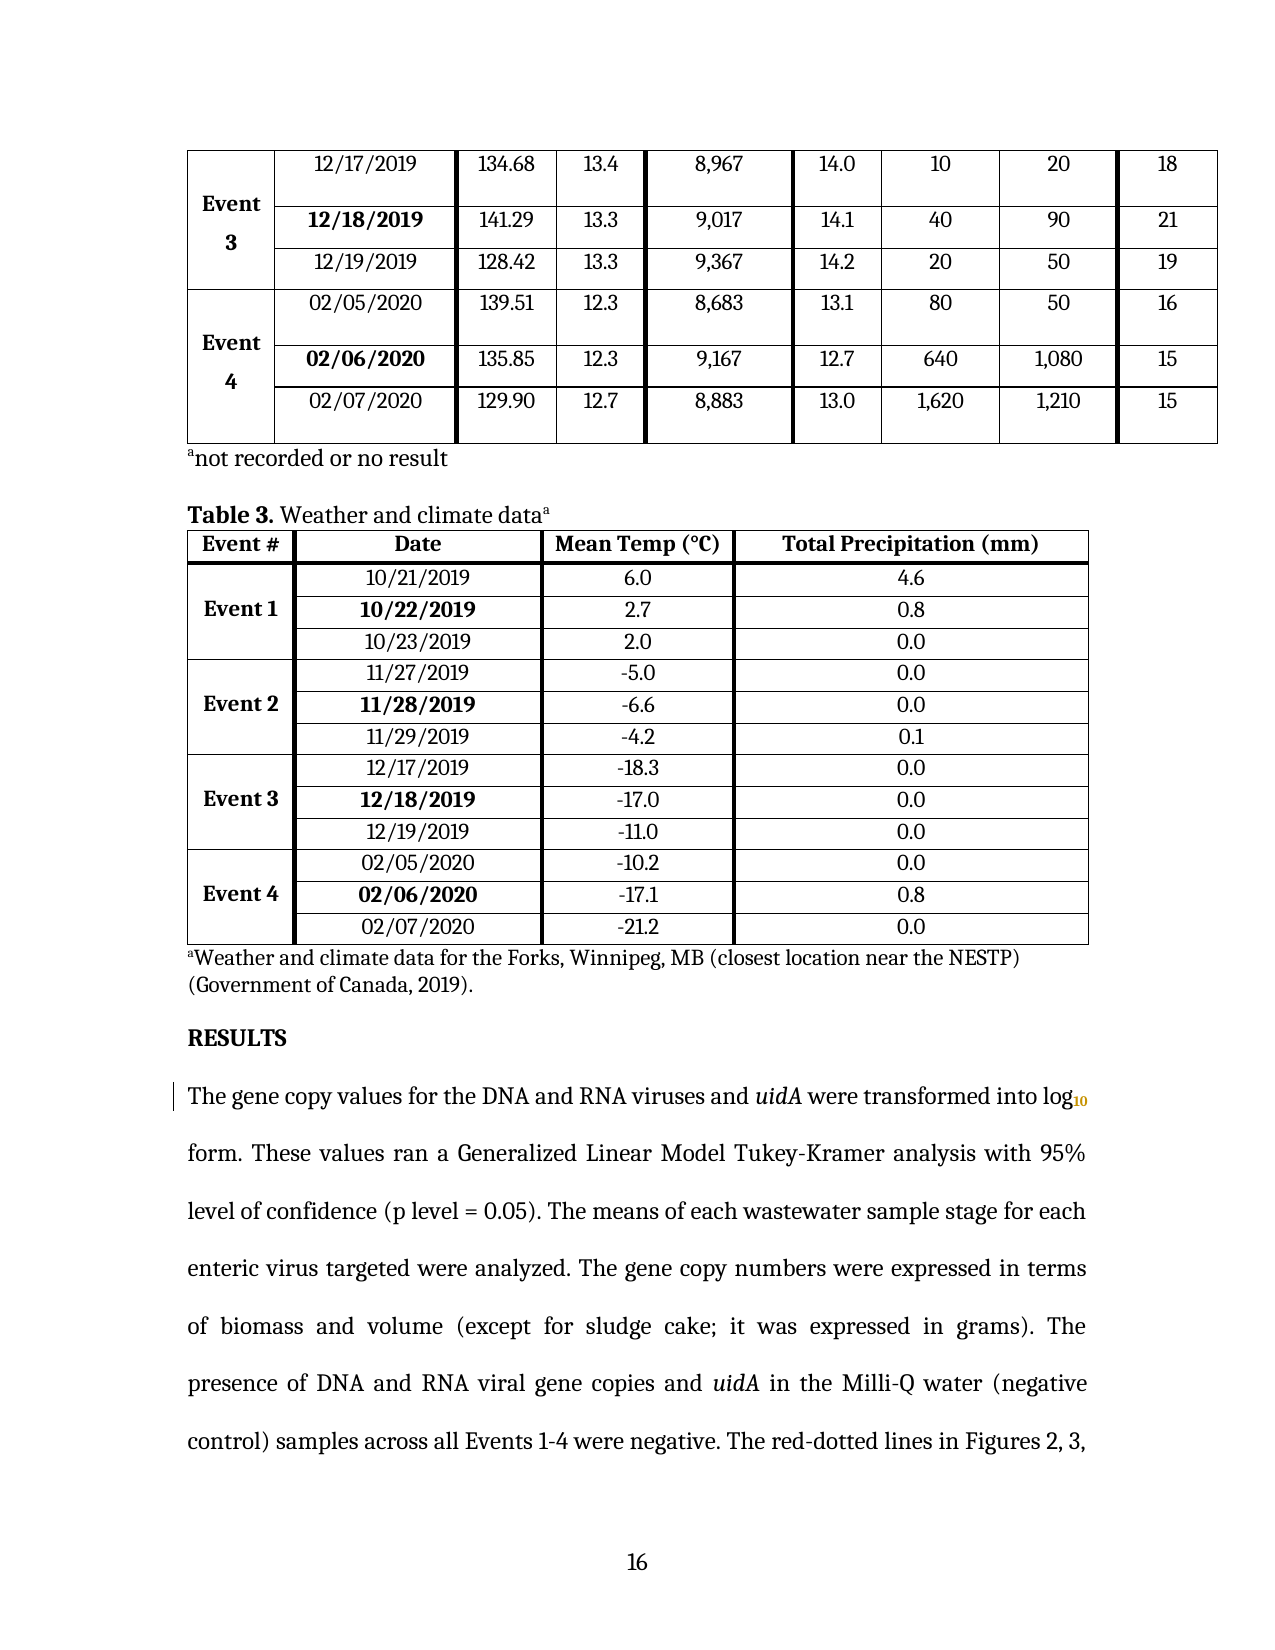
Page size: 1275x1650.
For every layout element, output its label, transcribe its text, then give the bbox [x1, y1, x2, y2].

table_cell 11/27/2019 [297, 660, 540, 691]
table_cell Event 3 [188, 755, 292, 849]
table_cell 129.90 [459, 388, 556, 443]
table_cell -5.0 [544, 660, 732, 691]
table_cell 12/19/2019 [297, 819, 540, 849]
table_cell 21 [1120, 207, 1217, 247]
table_cell 0.0 [736, 787, 1088, 817]
table_cell 12.7 [795, 346, 881, 386]
table_cell 0.8 [736, 597, 1088, 627]
table_cell 2.0 [544, 629, 732, 659]
table_cell 1,210 [1000, 388, 1115, 443]
table_header Mean Temp (°C) [544, 531, 732, 561]
table_cell 18 [1120, 151, 1217, 206]
table_cell 16 [1120, 290, 1217, 345]
table_cell 134.68 [459, 151, 556, 206]
table_cell 19 [1120, 249, 1217, 289]
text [187, 1082, 1087, 1456]
table_cell 12/18/2019 [275, 207, 454, 247]
table_cell -21.2 [544, 914, 732, 944]
table_cell 12/17/2019 [297, 755, 540, 786]
table_cell 10/22/2019 [297, 597, 540, 627]
table_cell 14.0 [795, 151, 881, 206]
text Table 3. Weather and climate dataa [187, 501, 1087, 530]
table_cell 11/29/2019 [297, 724, 540, 754]
table_cell -4.2 [544, 724, 732, 754]
table_cell Event 3 [188, 151, 274, 289]
table_cell 13.4 [557, 151, 643, 206]
table_cell 8,683 [648, 290, 791, 345]
table_cell 1,080 [1000, 346, 1115, 386]
table_cell 15 [1120, 346, 1217, 386]
table_cell 128.42 [459, 249, 556, 289]
table_cell 0.0 [736, 819, 1088, 849]
table_cell 13.3 [557, 249, 643, 289]
table_cell 50 [1000, 249, 1115, 289]
table_cell 9,367 [648, 249, 791, 289]
table_cell Event 4 [188, 850, 292, 944]
table_header Event # [188, 531, 292, 561]
table_cell 13.1 [795, 290, 881, 345]
table_cell 90 [1000, 207, 1115, 247]
table_cell 2.7 [544, 597, 732, 627]
table_cell 0.0 [736, 692, 1088, 722]
table_cell 50 [1000, 290, 1115, 345]
table_header Total Precipitation (mm) [736, 531, 1088, 561]
table_cell 02/06/2020 [297, 882, 540, 912]
table_cell 12.7 [557, 388, 643, 443]
table_cell 0.0 [736, 660, 1088, 691]
table_cell 0.0 [736, 850, 1088, 881]
table_cell 141.29 [459, 207, 556, 247]
text RESULTS [187, 1024, 1087, 1053]
table_cell 8,883 [648, 388, 791, 443]
table_cell 02/06/2020 [275, 346, 454, 386]
table_cell 0.8 [736, 882, 1088, 912]
table_cell 14.1 [795, 207, 881, 247]
table_cell -10.2 [544, 850, 732, 881]
table_cell 0.0 [736, 629, 1088, 659]
table_cell 13.0 [795, 388, 881, 443]
table_cell 640 [882, 346, 999, 386]
table_cell Event 4 [188, 290, 274, 443]
table_cell Event 1 [188, 565, 292, 659]
table_cell 11/28/2019 [297, 692, 540, 722]
table_cell -11.0 [544, 819, 732, 849]
table_cell 0.0 [736, 755, 1088, 786]
table_header Date [297, 531, 540, 561]
table_cell 02/05/2020 [275, 290, 454, 345]
table_cell -17.1 [544, 882, 732, 912]
table_cell 10/23/2019 [297, 629, 540, 659]
table_cell 12.3 [557, 290, 643, 345]
table_cell 20 [882, 249, 999, 289]
text aWeather and climate data for the Forks, Winnipeg, MB (closest location near the NESTP) [187, 945, 1087, 972]
table_cell 8,967 [648, 151, 791, 206]
table_cell 10/21/2019 [297, 565, 540, 596]
table_cell 12/18/2019 [297, 787, 540, 817]
table_cell 139.51 [459, 290, 556, 345]
table_cell 02/07/2020 [297, 914, 540, 944]
table_cell 0.0 [736, 914, 1088, 944]
table_cell 40 [882, 207, 999, 247]
table_cell -17.0 [544, 787, 732, 817]
table_cell 13.3 [557, 207, 643, 247]
table_cell 1,620 [882, 388, 999, 443]
table_cell 135.85 [459, 346, 556, 386]
table_cell 12.3 [557, 346, 643, 386]
table_cell Event 2 [188, 660, 292, 754]
table_cell 15 [1120, 388, 1217, 443]
table_cell 12/17/2019 [275, 151, 454, 206]
table_cell -6.6 [544, 692, 732, 722]
text (Government of Canada, 2019). [187, 972, 1087, 998]
table_cell 9,017 [648, 207, 791, 247]
table_cell 80 [882, 290, 999, 345]
table_cell 14.2 [795, 249, 881, 289]
table_cell 6.0 [544, 565, 732, 596]
table_cell 4.6 [736, 565, 1088, 596]
table_cell -18.3 [544, 755, 732, 786]
table_cell 12/19/2019 [275, 249, 454, 289]
table_cell 20 [1000, 151, 1115, 206]
text anot recorded or no result [187, 444, 1087, 472]
table_cell 9,167 [648, 346, 791, 386]
table_cell 02/07/2020 [275, 388, 454, 443]
table_cell 10 [882, 151, 999, 206]
table_cell 02/05/2020 [297, 850, 540, 881]
table_cell 0.1 [736, 724, 1088, 754]
